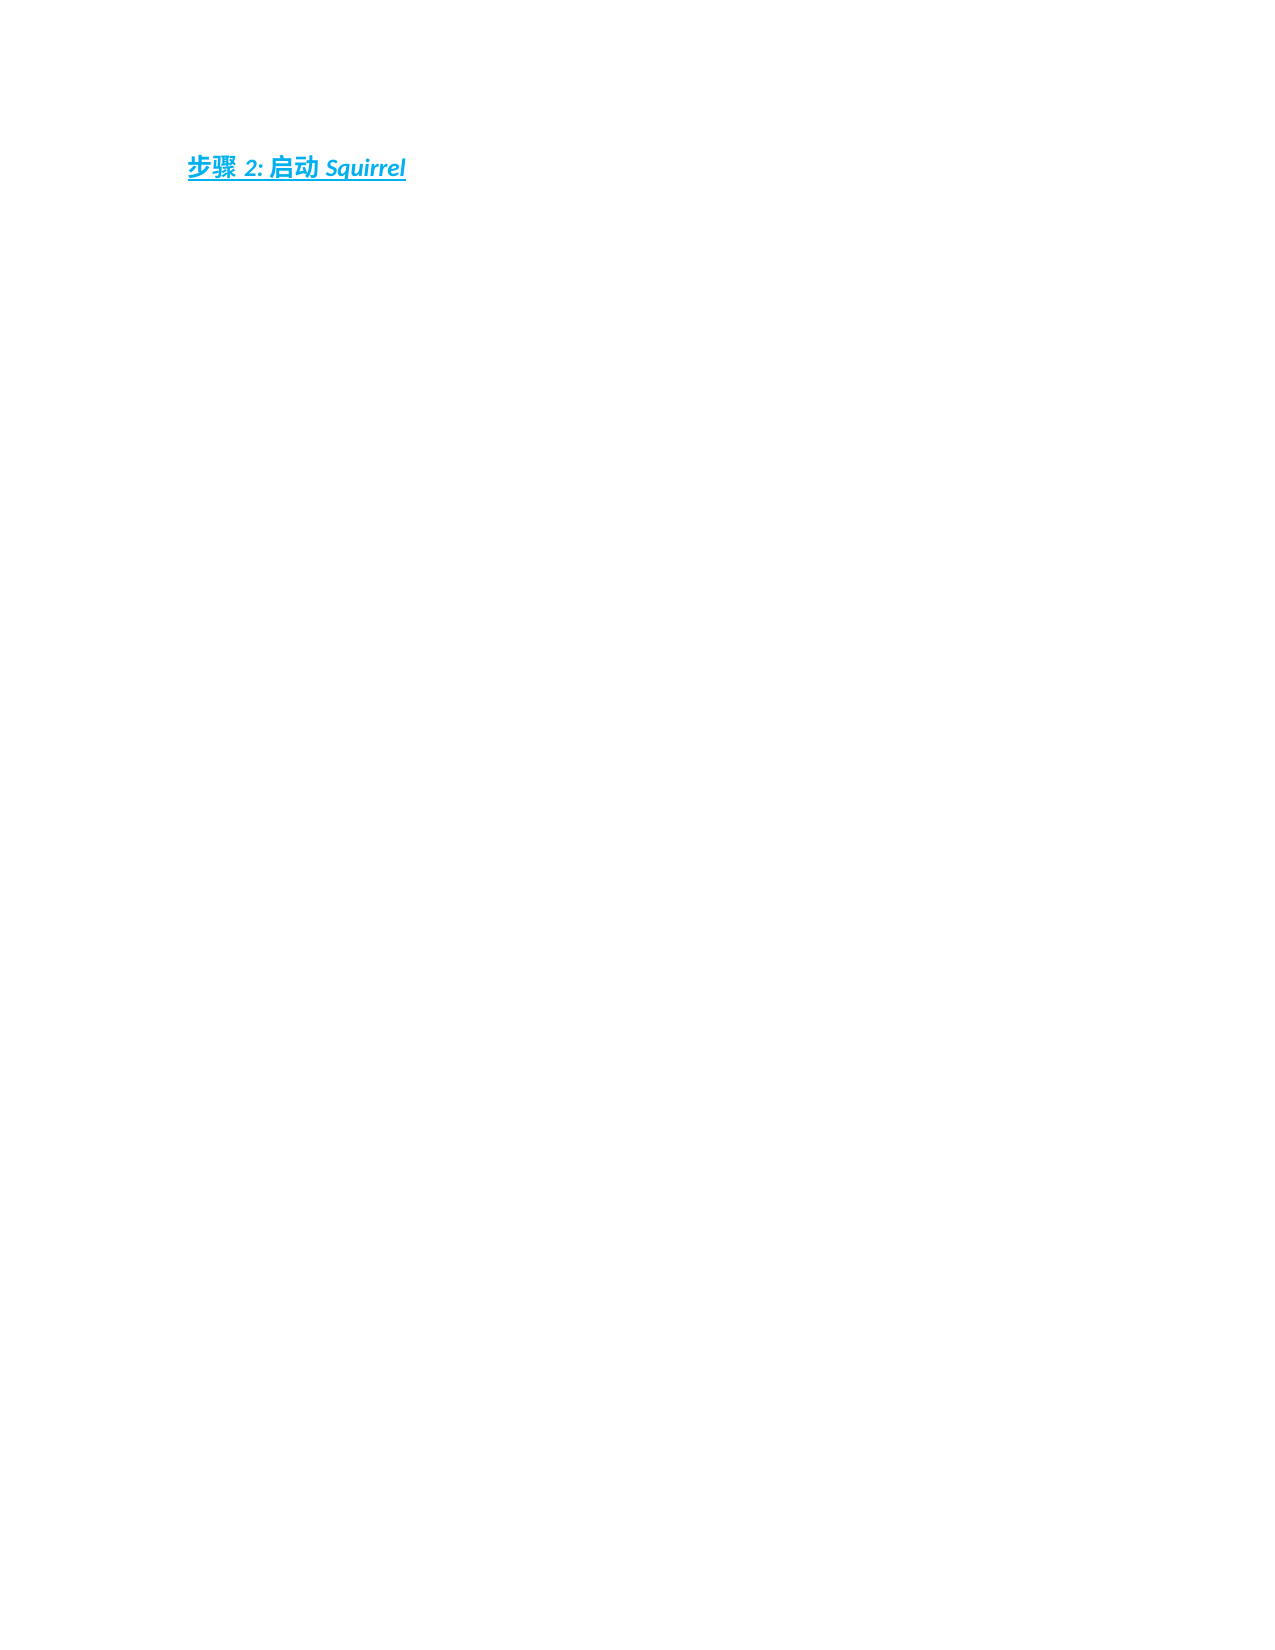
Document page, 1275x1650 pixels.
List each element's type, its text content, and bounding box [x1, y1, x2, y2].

subtitle 步骤 2: 启动 Squirrel [187, 150, 1087, 184]
